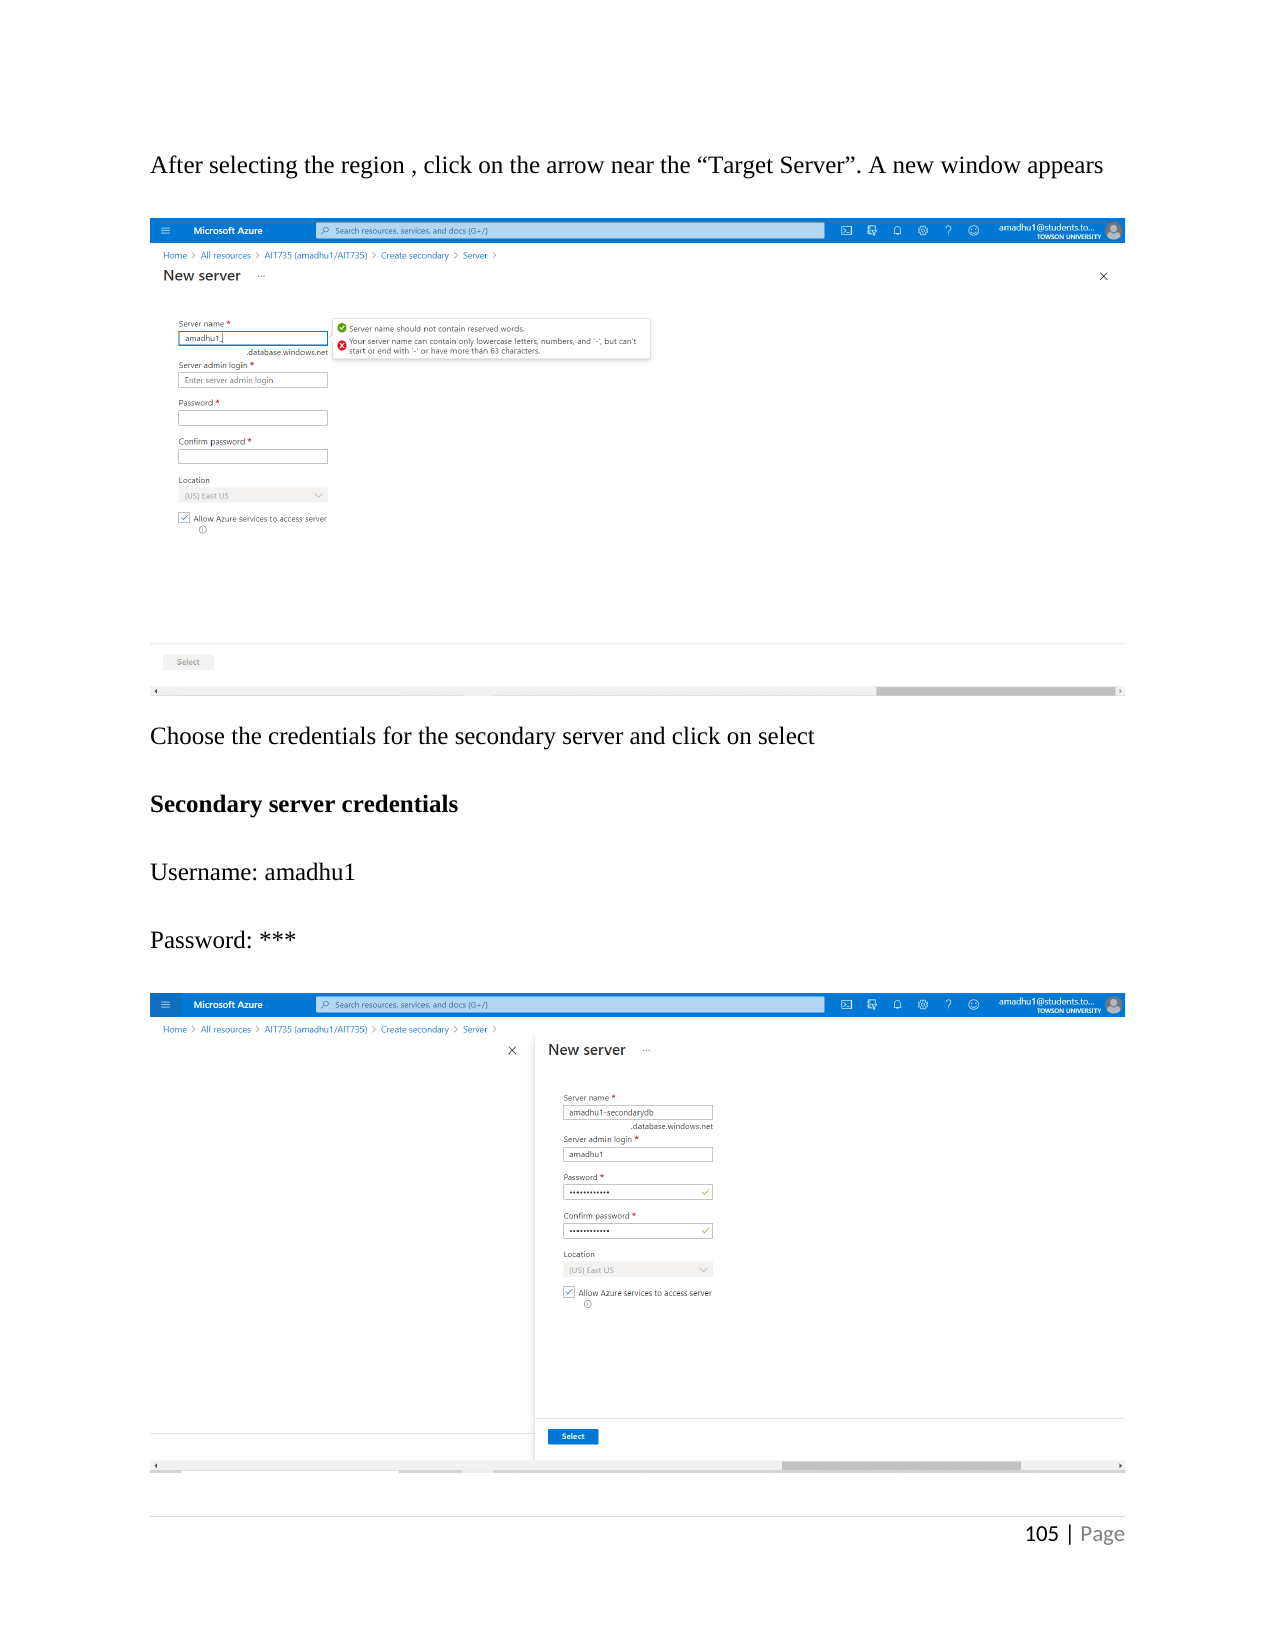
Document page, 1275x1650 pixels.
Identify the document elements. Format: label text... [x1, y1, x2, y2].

text Choose the credentials for the secondary server and click on select [150, 721, 1125, 750]
text Secondary server credentials [150, 789, 1125, 818]
picture [150, 218, 1125, 696]
text After selecting the region , click on the arrow near the “Target Server”. A new window appears [150, 150, 1125, 179]
picture [150, 993, 1125, 1473]
text Password: *** [150, 925, 1125, 954]
text Username: amadhu1 [150, 857, 1125, 886]
